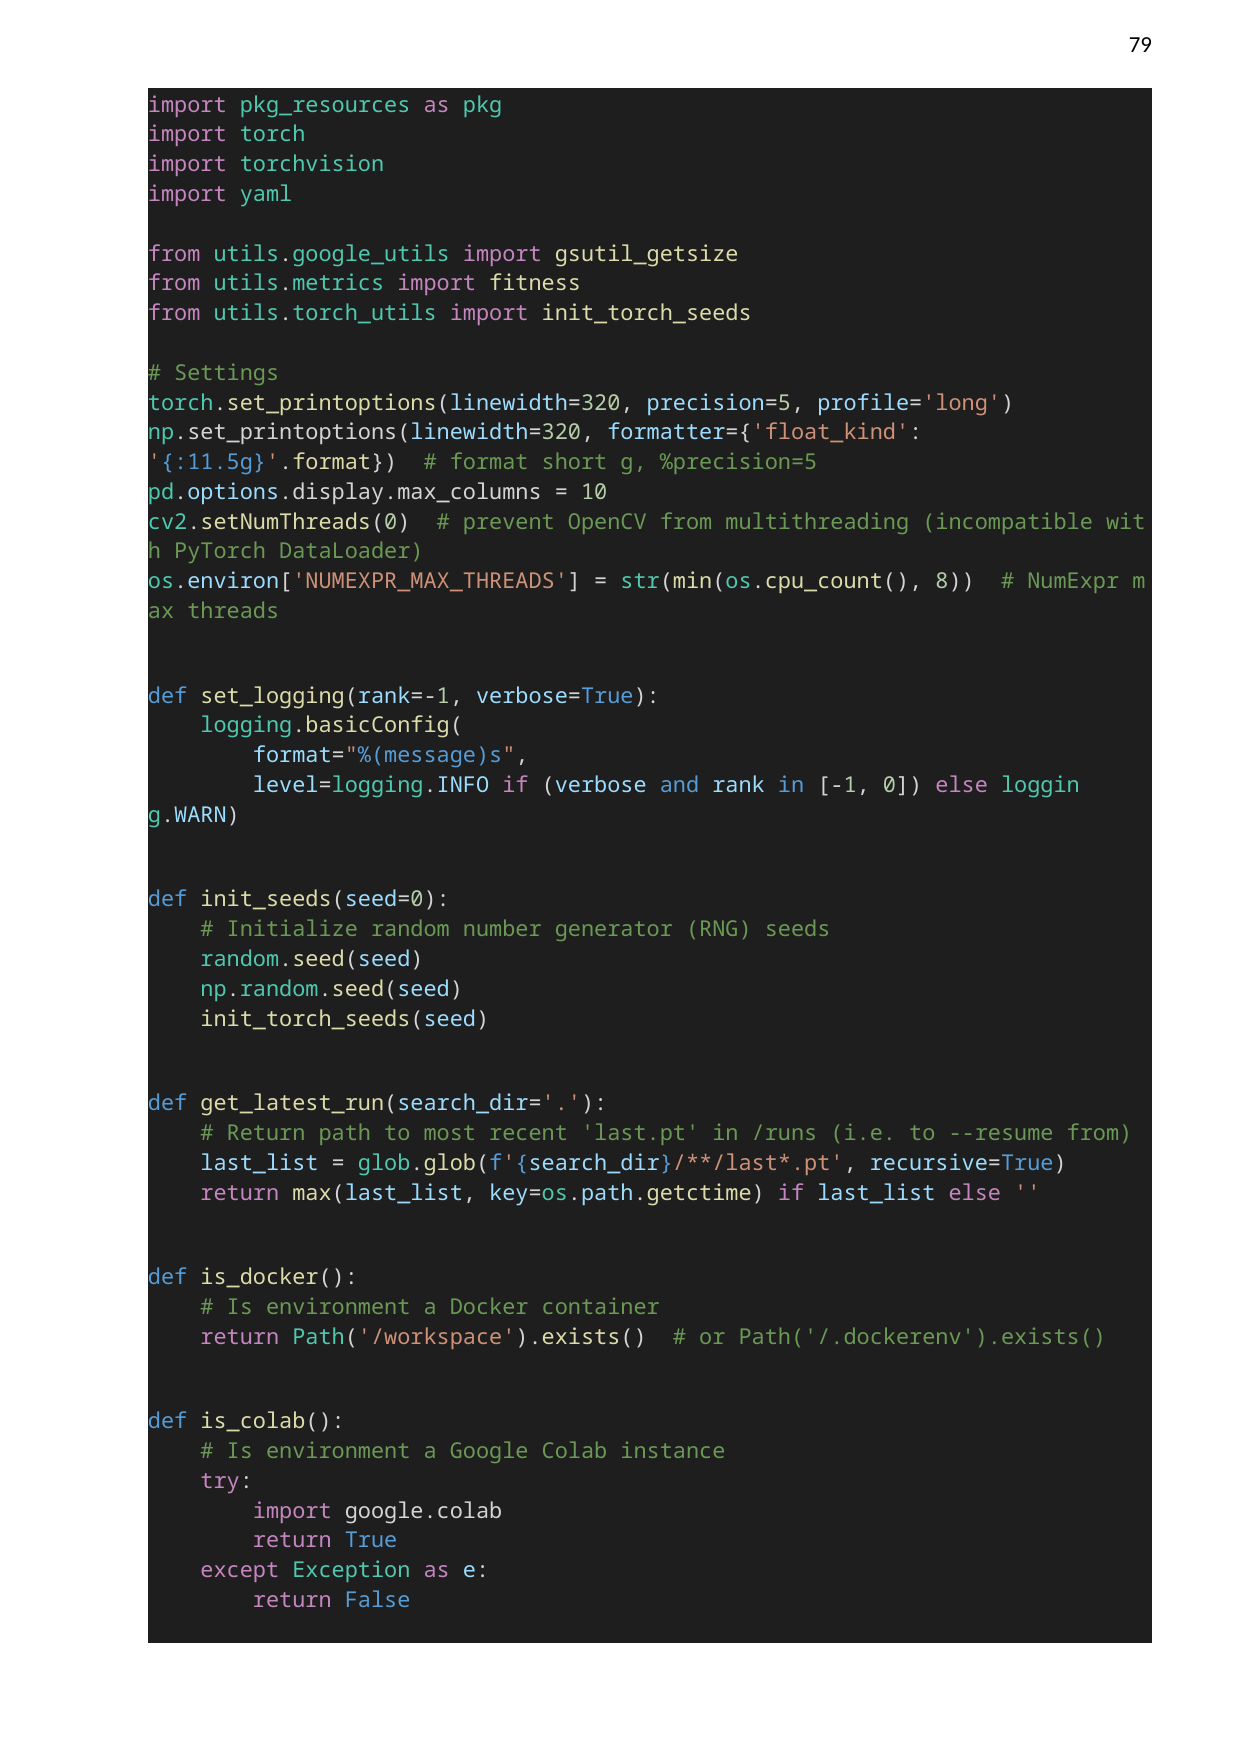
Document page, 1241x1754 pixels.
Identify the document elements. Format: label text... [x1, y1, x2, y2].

text from utils.metrics import fitness [148, 267, 1152, 297]
text init_torch_seeds(seed) [148, 1002, 1152, 1032]
text def init_seeds(seed=0): [148, 883, 1152, 913]
text except Exception as e: [148, 1554, 1152, 1584]
text level=logging.INFO if (verbose and rank in [-1, 0]) else logging.WARN) [148, 769, 1152, 828]
text return True [148, 1524, 1152, 1554]
text # Settings [148, 357, 1152, 386]
text last_list = glob.glob(f'{search_dir}/**/last*.pt', recursive=True) [148, 1147, 1152, 1176]
text from utils.torch_utils import init_torch_seeds [148, 297, 1152, 327]
text # Return path to most recent 'last.pt' in /runs (i.e. to --resume from) [148, 1117, 1152, 1147]
text format="%(message)s", [148, 739, 1152, 769]
text logging.basicConfig( [148, 709, 1152, 739]
text # Is environment a Google Colab instance [148, 1435, 1152, 1465]
text def get_latest_run(search_dir='.'): [148, 1087, 1152, 1117]
text import torch [148, 118, 1152, 148]
text pd.options.display.max_columns = 10 [148, 476, 1152, 506]
text def is_colab(): [148, 1405, 1152, 1435]
text import torchvision [148, 148, 1152, 178]
text return Path('/workspace').exists() # or Path('/.dockerenv').exists() [148, 1321, 1152, 1350]
text return max(last_list, key=os.path.getctime) if last_list else '' [148, 1176, 1152, 1206]
text cv2.setNumThreads(0) # prevent OpenCV from multithreading (incompatible with PyTorch DataLoader) [148, 506, 1152, 565]
text os.environ['NUMEXPR_MAX_THREADS'] = str(min(os.cpu_count(), 8)) # NumExpr max threads [148, 565, 1152, 625]
text import yaml [148, 178, 1152, 208]
text return False [148, 1584, 1152, 1614]
text # Initialize random number generator (RNG) seeds [148, 913, 1152, 943]
text torch.set_printoptions(linewidth=320, precision=5, profile='long') [148, 386, 1152, 416]
text random.seed(seed) [148, 943, 1152, 973]
text def set_logging(rank=-1, verbose=True): [148, 679, 1152, 709]
text def is_docker(): [148, 1261, 1152, 1291]
text try: [148, 1465, 1152, 1494]
text # Is environment a Docker container [148, 1291, 1152, 1321]
text import pkg_resources as pkg [148, 88, 1152, 118]
text import google.colab [148, 1494, 1152, 1524]
text np.random.seed(seed) [148, 973, 1152, 1002]
text np.set_printoptions(linewidth=320, formatter={'float_kind': '{:11.5g}'.format}) # format short g, %precision=5 [148, 416, 1152, 476]
text from utils.google_utils import gsutil_getsize [148, 237, 1152, 267]
